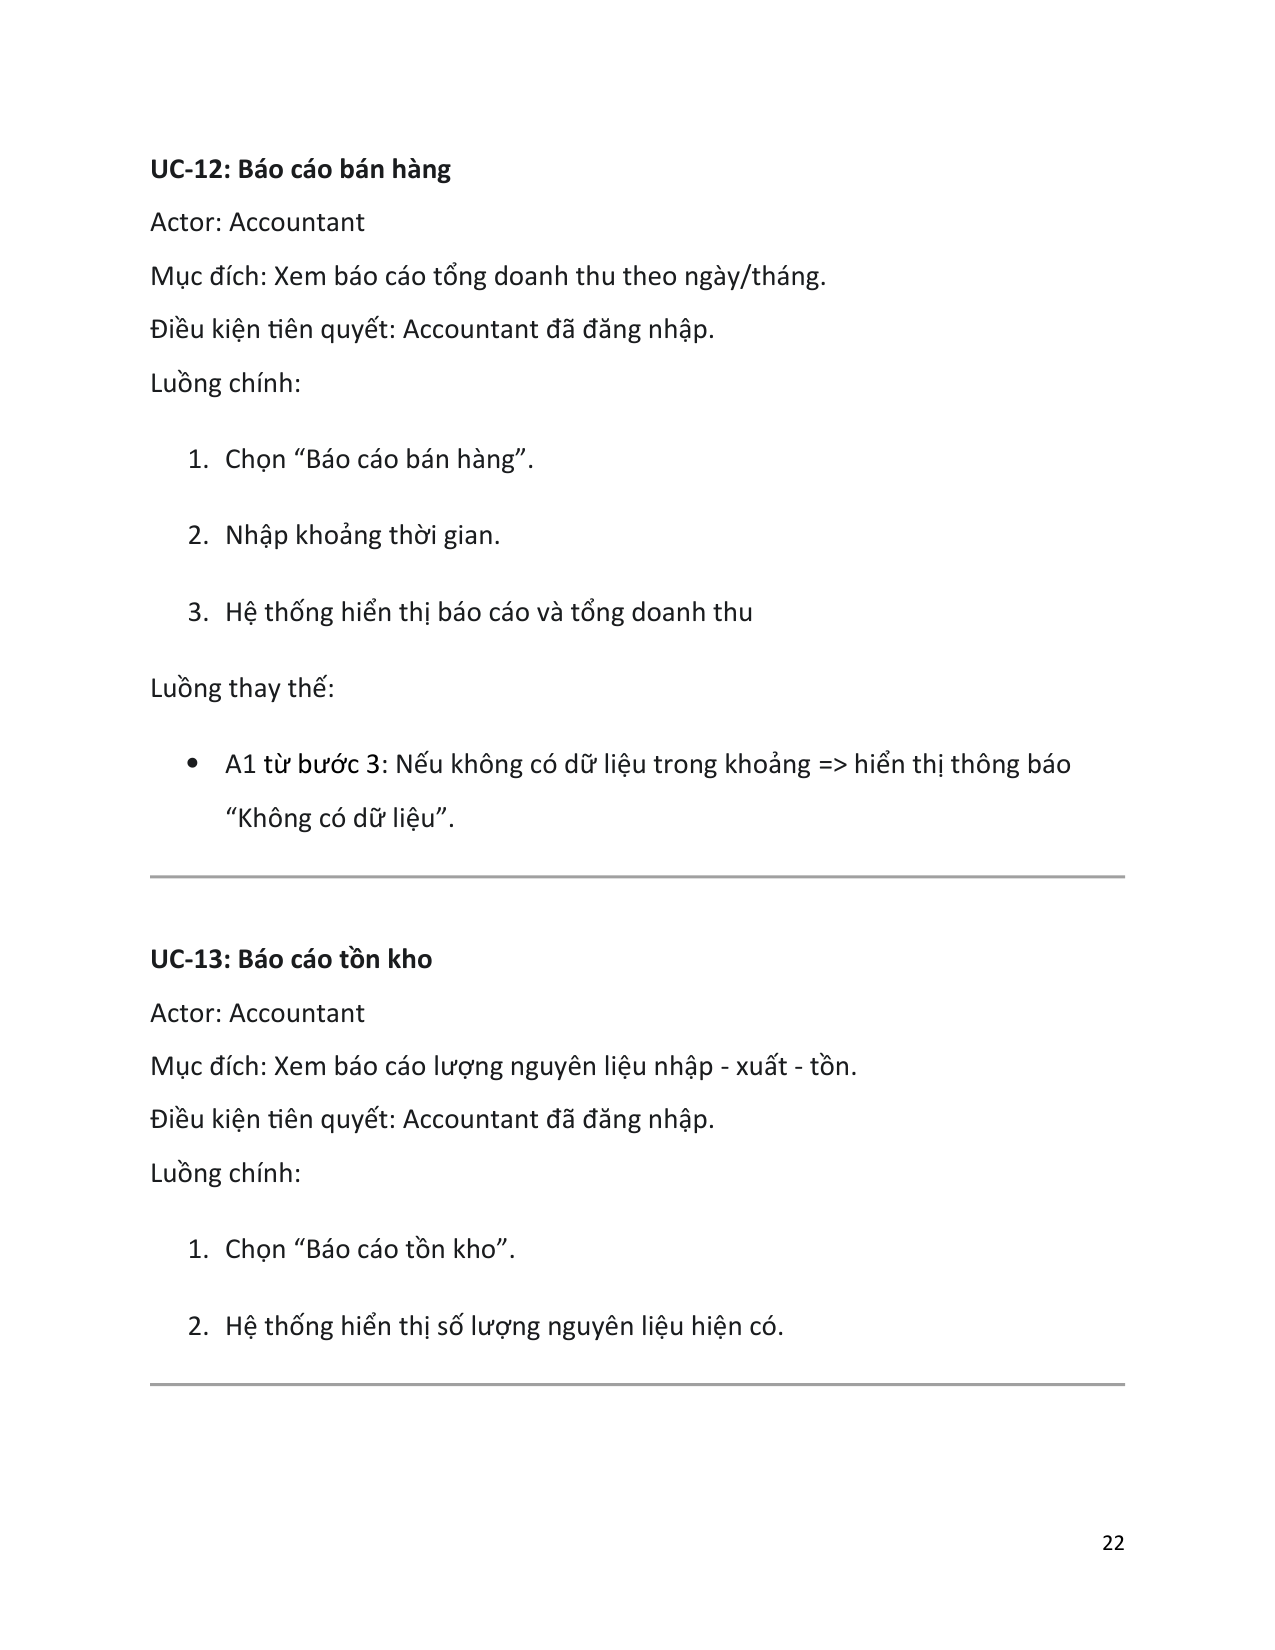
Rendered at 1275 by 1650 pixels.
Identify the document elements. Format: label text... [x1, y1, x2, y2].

list Hệ thống hiển thị số lượng nguyên liệu hiện có. [187, 1307, 1125, 1342]
list Hệ thống hiển thị báo cáo và tổng doanh thu [187, 593, 1125, 628]
list Nhập khoảng thời gian. [187, 516, 1125, 552]
text UC-12: Báo cáo bán hàng Actor: Accountant Mục đích: Xem báo cáo tổng doanh thu theo ngày/tháng. Điều kiện tiên quyết: Accountant đã đăng nhập. Luồng chính: [150, 150, 1125, 399]
list Chọn “Báo cáo bán hàng”. [187, 440, 1125, 476]
text Luồng thay thế: [150, 669, 1125, 705]
list Chọn “Báo cáo tồn kho”. [187, 1230, 1125, 1266]
list A1 từ bước 3: Nếu không có dữ liệu trong khoảng => hiển thị thông báo “Không có dữ liệu”. [187, 746, 1125, 834]
text UC-13: Báo cáo tồn kho Actor: Accountant Mục đích: Xem báo cáo lượng nguyên liệu nhập - xuất - tồn. Điều kiện tiên quyết: Accountant đã đăng nhập. Luồng chính: [150, 940, 1125, 1189]
